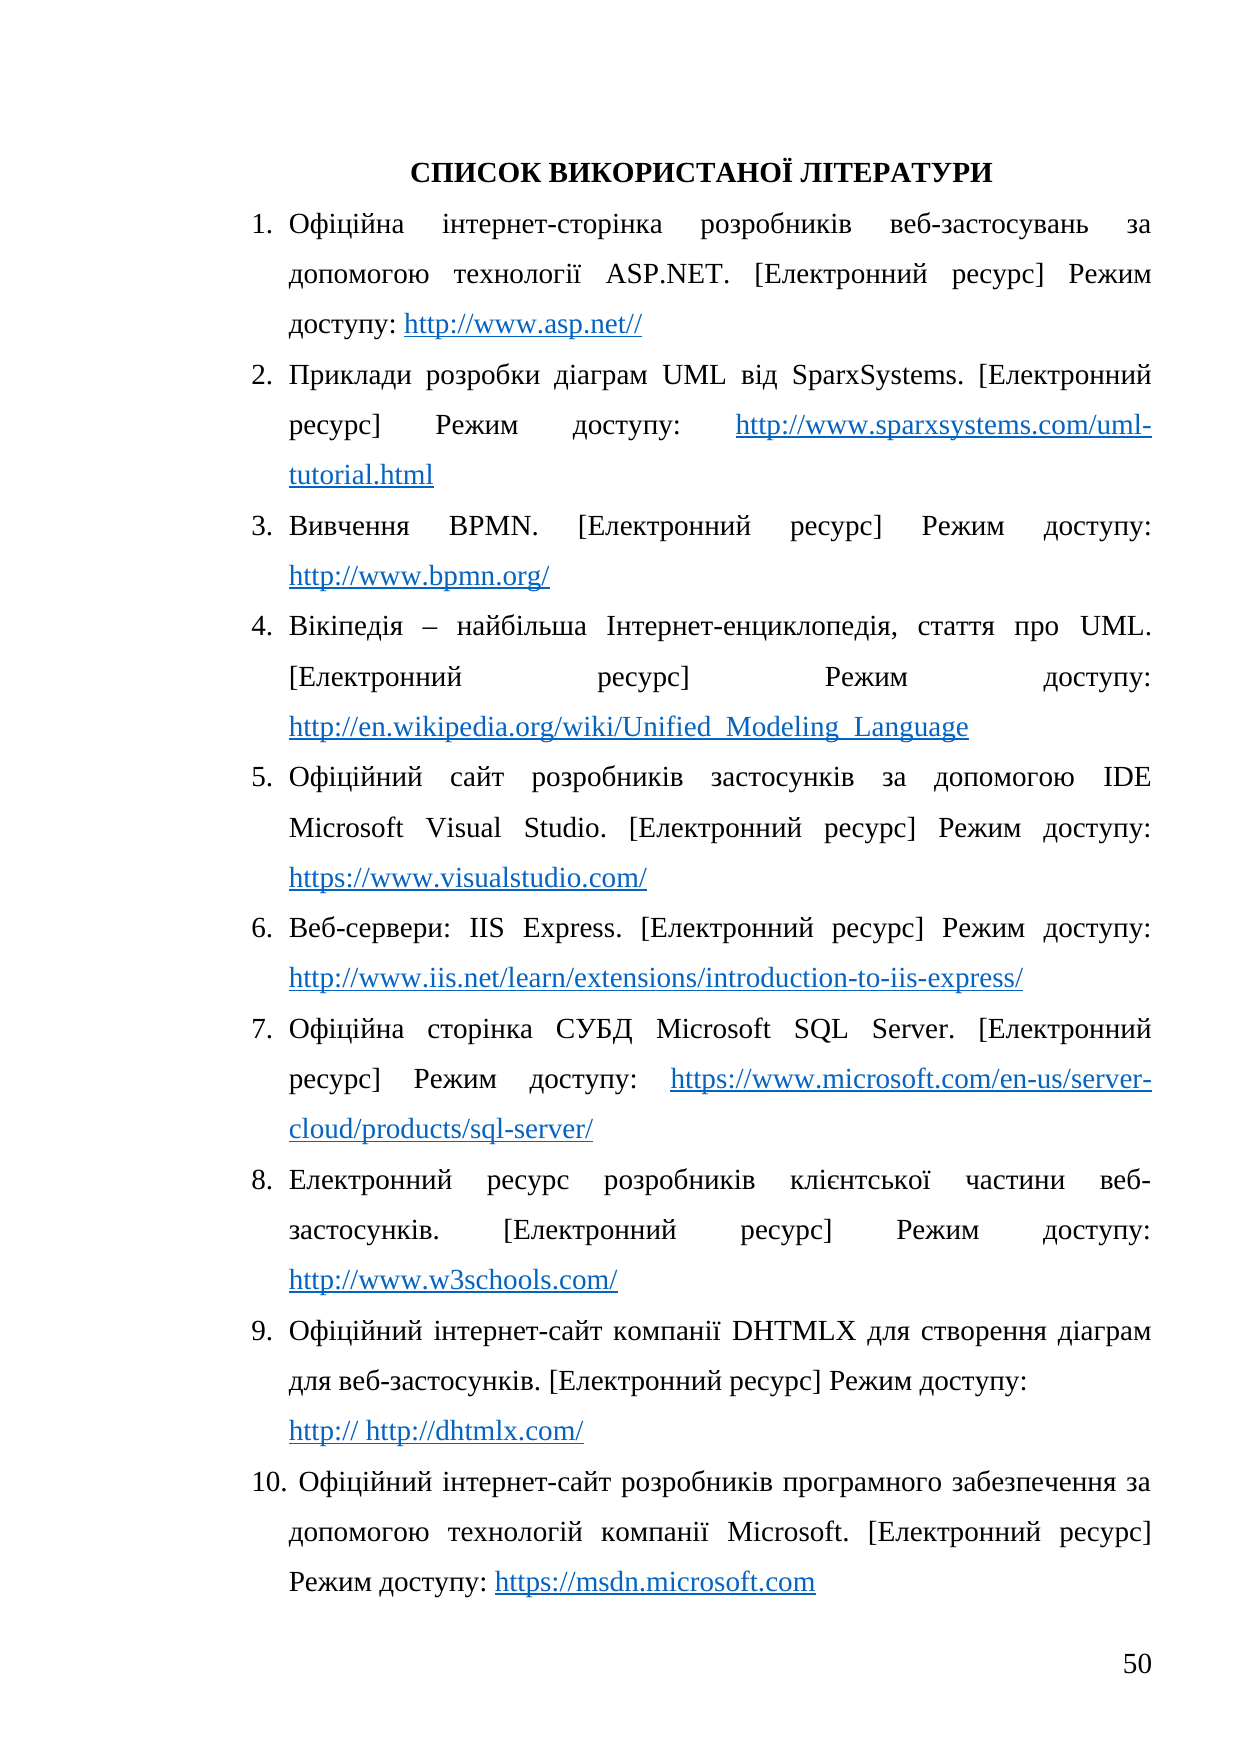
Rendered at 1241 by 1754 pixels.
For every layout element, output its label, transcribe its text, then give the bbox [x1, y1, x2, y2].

list Веб-сервери: IIS Express. [Електронний ресурс] Режим доступу: http://www.iis.net/learn/extensions/introduction-to-iis-express/ [251, 910, 1152, 994]
list Офіційний інтернет-сайт компанії DHTMLX для створення діаграм для веб-застосунків. [Електронний ресурс] Режим доступу: [251, 1313, 1152, 1397]
list Вивчення BPMN. [Електронний ресурс] Режим доступу: http://www.bpmn.org/ [251, 508, 1152, 592]
list Офіційний сайт розробників застосунків за допомогою IDE Microsoft Visual Studio. [Електронний ресурс] Режим доступу: https://www.visualstudio.com/ [251, 759, 1152, 893]
subtitle Список використаної літератури [177, 156, 1152, 189]
list Електронний ресурс розробників клієнтської частини веб-застосунків. [Електронний ресурс] Режим доступу: http://www.w3schools.com/ [251, 1162, 1152, 1296]
list Офіційна інтернет-сторінка розробників веб-застосувань за допомогою технології ASP.NET. [Електронний ресурс] Режим доступу: http://www.asp.net// [251, 206, 1152, 340]
list Вікіпедія – найбільша Інтернет-енциклопедія, стаття про UML. [Електронний ресурс] Режим доступу: http://en.wikipedia.org/wiki/Unified_Modeling_Language [251, 608, 1152, 743]
list http:// http://dhtmlx.com/ [288, 1413, 1152, 1447]
list Офіційний інтернет-сайт розробників програмного забезпечення за допомогою технологій компанії Microsoft. [Електронний ресурс] Режим доступу: https://msdn.microsoft.com [251, 1464, 1152, 1598]
list Приклади розробки діаграм UML від SparxSystems. [Електронний ресурс] Режим доступу: http://www.sparxsystems.com/uml-tutorial.html [251, 357, 1152, 491]
list Офіційна сторінка СУБД Microsoft SQL Server. [Електронний ресурс] Режим доступу: https://www.microsoft.com/en-us/server-cloud/products/sql-server/ [251, 1011, 1152, 1145]
